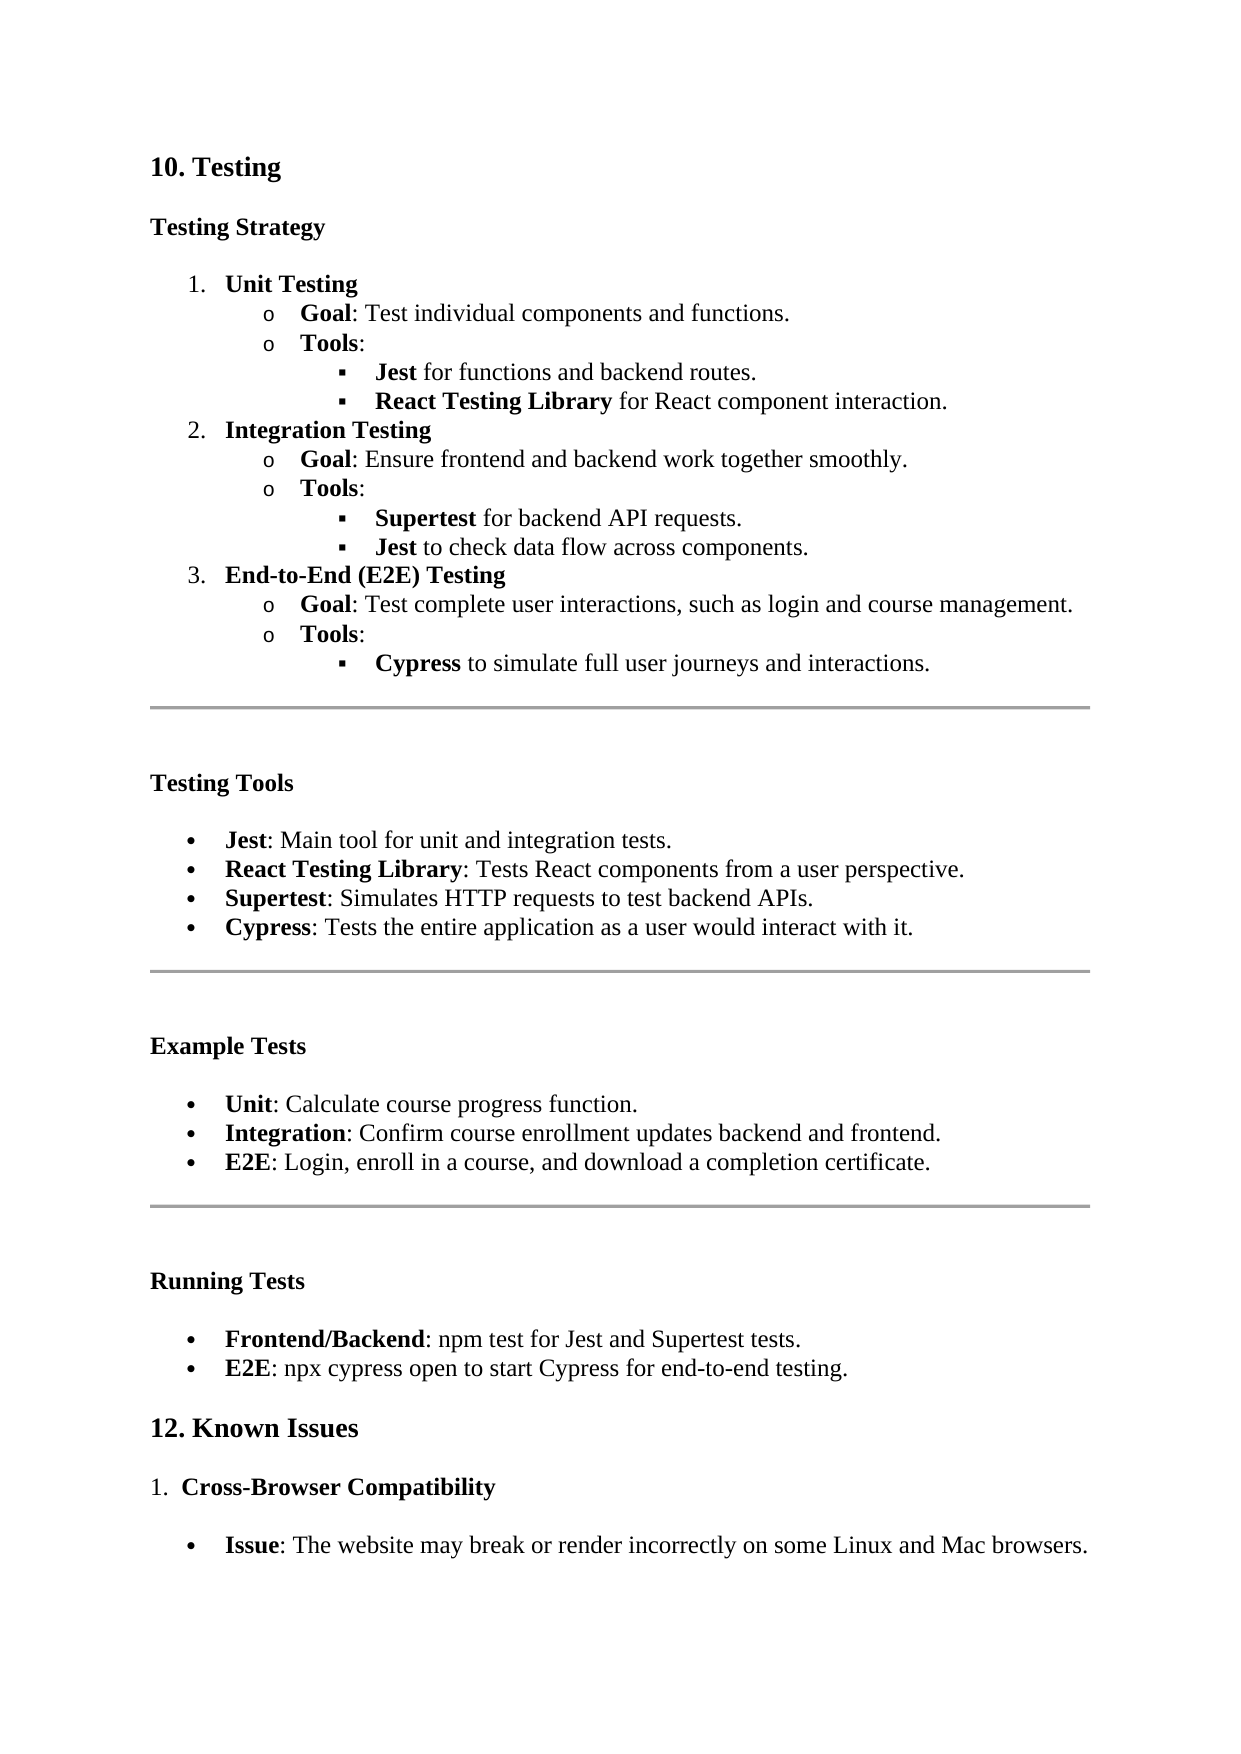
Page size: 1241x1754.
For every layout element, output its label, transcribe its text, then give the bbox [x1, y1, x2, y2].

list E2E: Login, enroll in a course, and download a completion certificate. [187, 1147, 1090, 1176]
list Cypress to simulate full user journeys and interactions. [337, 648, 1090, 677]
list E2E: npx cypress open to start Cypress for end-to-end testing. [187, 1353, 1090, 1382]
list Goal: Ensure frontend and backend work together smoothly. [262, 444, 1090, 473]
list Unit Testing [187, 269, 1090, 298]
text Running Tests [150, 1266, 1090, 1295]
list Goal: Test complete user interactions, such as login and course management. [262, 589, 1090, 619]
list Frontend/Backend: npm test for Jest and Supertest tests. [187, 1324, 1090, 1353]
list End-to-End (E2E) Testing [187, 560, 1090, 589]
list Goal: Test individual components and functions. [262, 298, 1090, 328]
list Unit: Calculate course progress function. [187, 1089, 1090, 1118]
list React Testing Library for React component interaction. [337, 386, 1090, 415]
list Supertest for backend API requests. [337, 503, 1090, 532]
list Issue: The website may break or render incorrectly on some Linux and Mac browsers. [187, 1530, 1090, 1559]
list Tools: [262, 473, 1090, 503]
text 12. Known Issues [150, 1411, 1090, 1443]
list Cypress: Tests the entire application as a user would interact with it. [187, 912, 1090, 941]
list React Testing Library: Tests React components from a user perspective. [187, 854, 1090, 883]
text Example Tests [150, 1031, 1090, 1060]
text Testing Tools [150, 768, 1090, 796]
list Integration: Confirm course enrollment updates backend and frontend. [187, 1118, 1090, 1147]
text Testing Strategy [150, 212, 1090, 240]
list Jest to check data flow across components. [337, 532, 1090, 560]
list Jest for functions and backend routes. [337, 357, 1090, 386]
list Supertest: Simulates HTTP requests to test backend APIs. [187, 883, 1090, 912]
list Jest: Main tool for unit and integration tests. [187, 826, 1090, 854]
text 10. Testing [150, 150, 1090, 182]
text 1. Cross-Browser Compatibility [150, 1472, 1090, 1501]
list Tools: [262, 619, 1090, 648]
list Integration Testing [187, 415, 1090, 444]
list Tools: [262, 328, 1090, 357]
